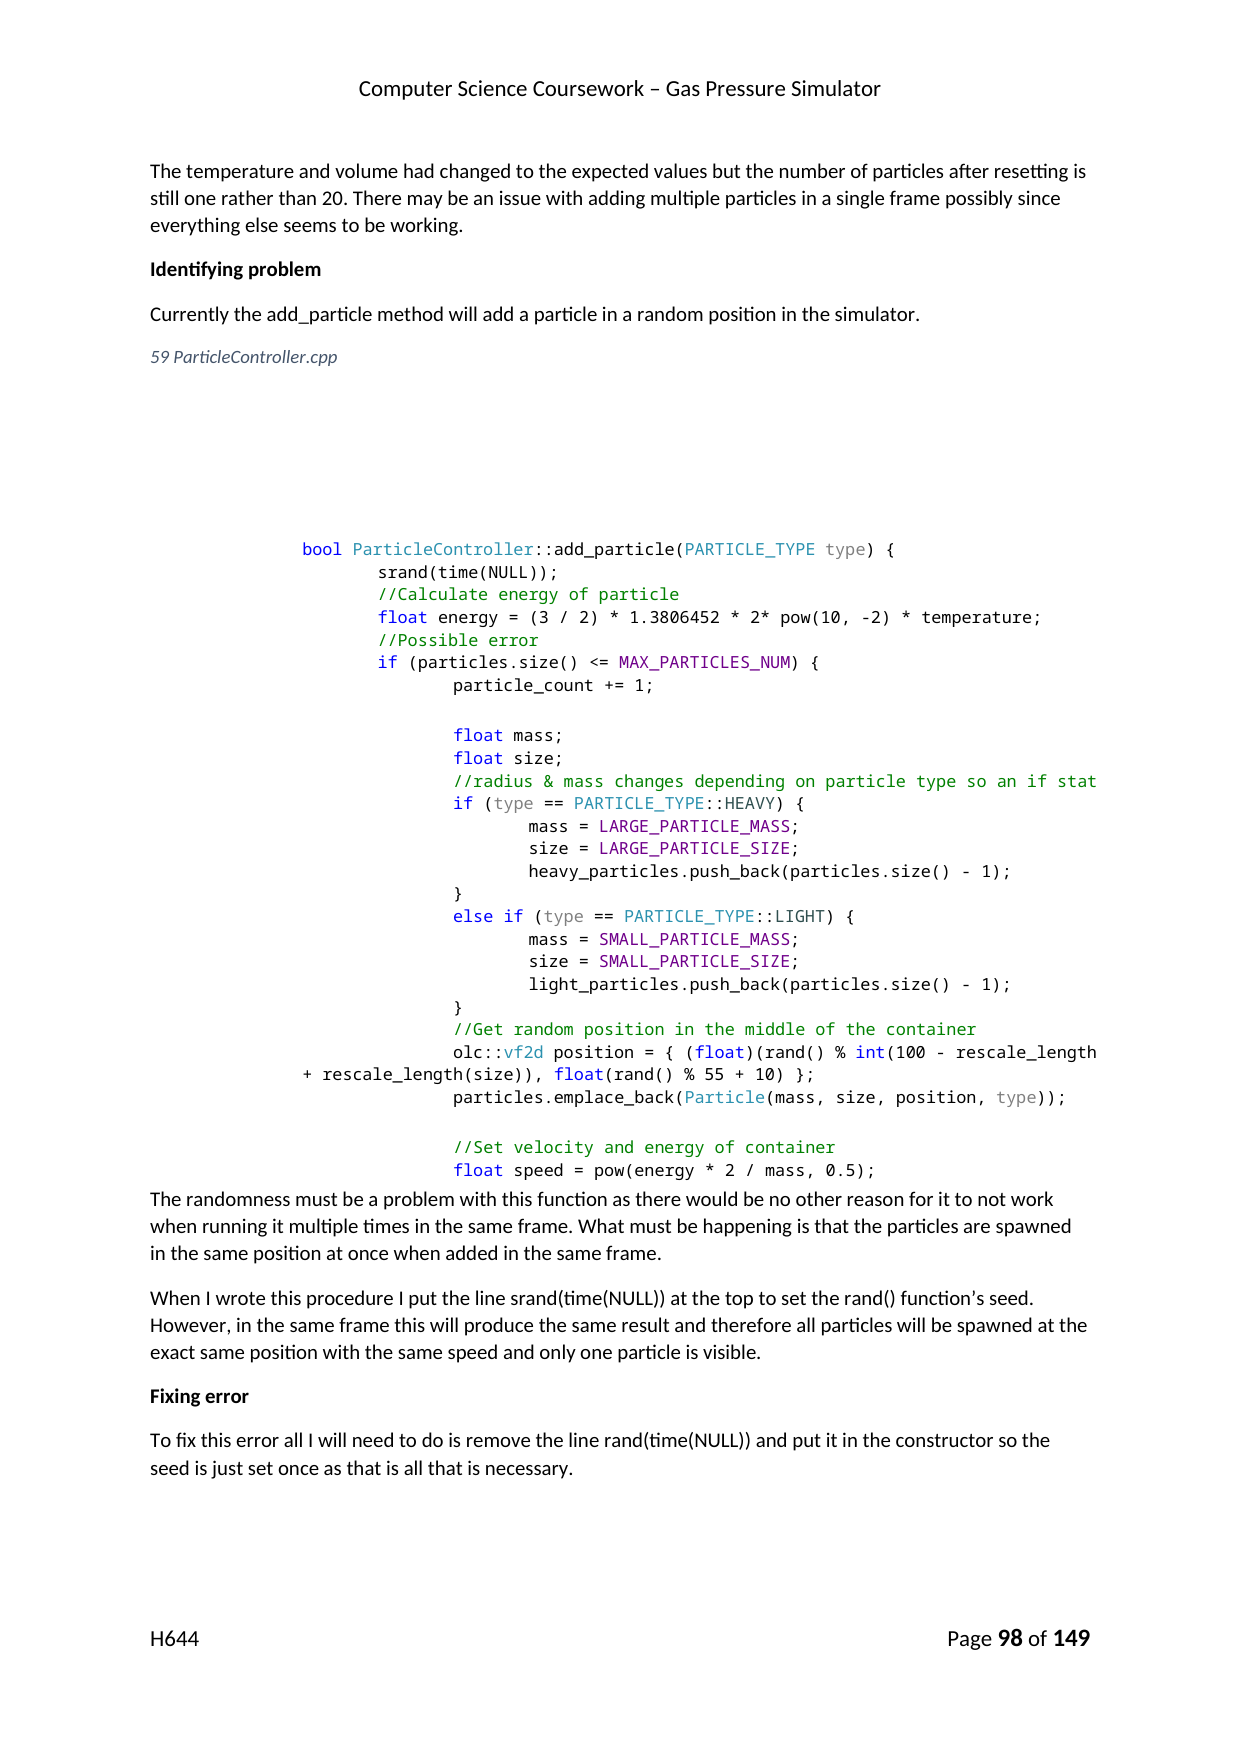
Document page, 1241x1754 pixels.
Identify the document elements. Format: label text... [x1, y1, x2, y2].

text The temperature and volume had changed to the expected values but the number of particles after resetting is still one rather than 20. There may be an issue with adding multiple particles in a single frame possibly since everything else seems to be working. [150, 158, 1090, 238]
text Identifying problem [150, 257, 1090, 282]
text When I wrote this procedure I put the line srand(time(NULL)) at the top to set the rand() function’s seed. However, in the same frame this will produce the same result and therefore all particles will be spawned at the exact same position with the same speed and only one particle is visible. [150, 1285, 1090, 1365]
text To fix this error all I will need to do is remove the line rand(time(NULL)) and put it in the constructor so the seed is just set once as that is all that is necessary. [150, 1428, 1090, 1480]
text Fixing error [150, 1383, 1090, 1409]
text Currently the add_particle method will add a particle in a random position in the simulator. [150, 301, 1090, 326]
text The randomness must be a problem with this function as there would be no other reason for it to not work when running it multiple times in the same frame. What must be happening is that the particles are spawned in the same position at once when added in the same frame. [150, 388, 1090, 1266]
